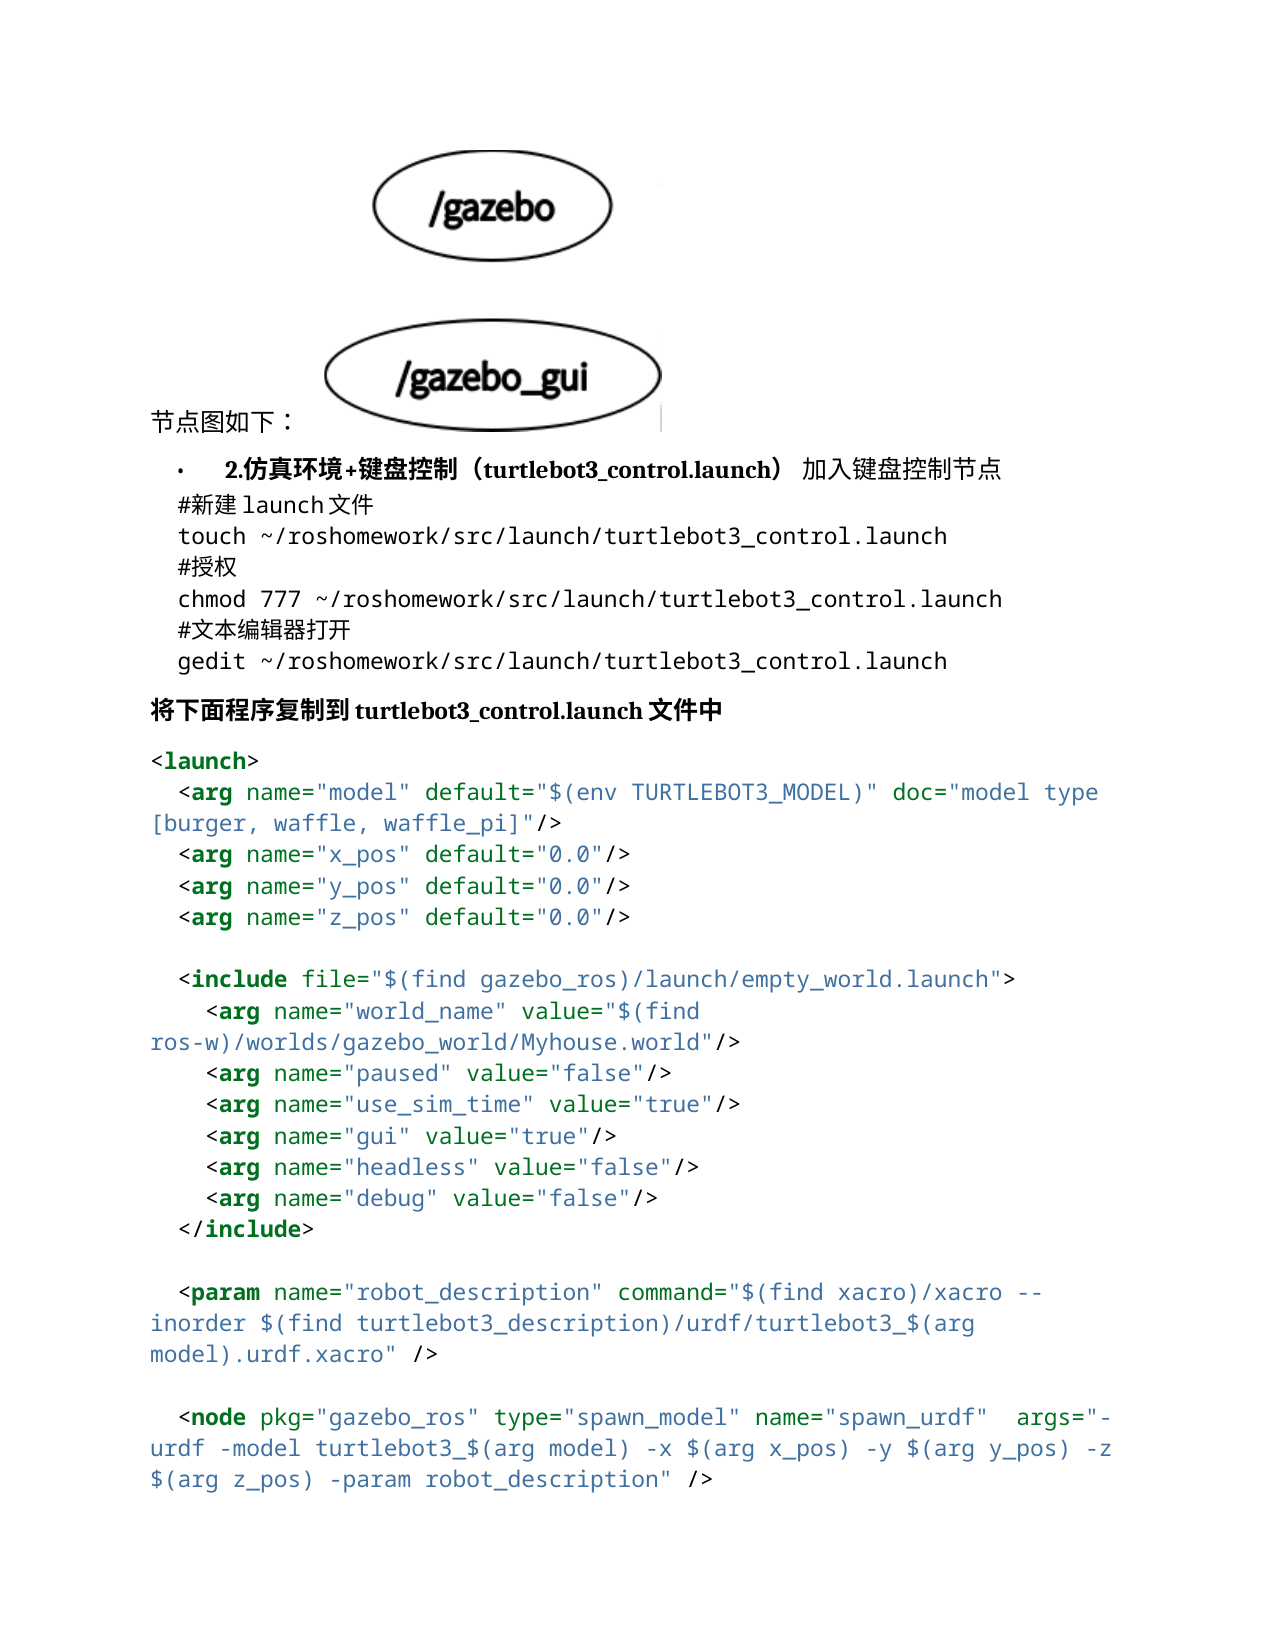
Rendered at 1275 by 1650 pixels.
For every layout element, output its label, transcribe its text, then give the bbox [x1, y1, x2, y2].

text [150, 744, 1125, 1494]
list 2.仿真环境+键盘控制（turtlebot3_control.launch） 加入键盘控制节点 [175, 456, 1125, 485]
text 将下面程序复制到turtlebot3_control.launch文件中 [150, 697, 1125, 726]
text #新建launch文件 touch ~/roshomework/src/launch/turtlebot3_control.launch #授权 chmod 777 ~/roshomework/src/launch/turtlebot3_control.launch #文本编辑器打开 gedit ~/roshomework/src/launch/turtlebot3_control.launch [150, 489, 1125, 676]
picture [324, 150, 662, 432]
